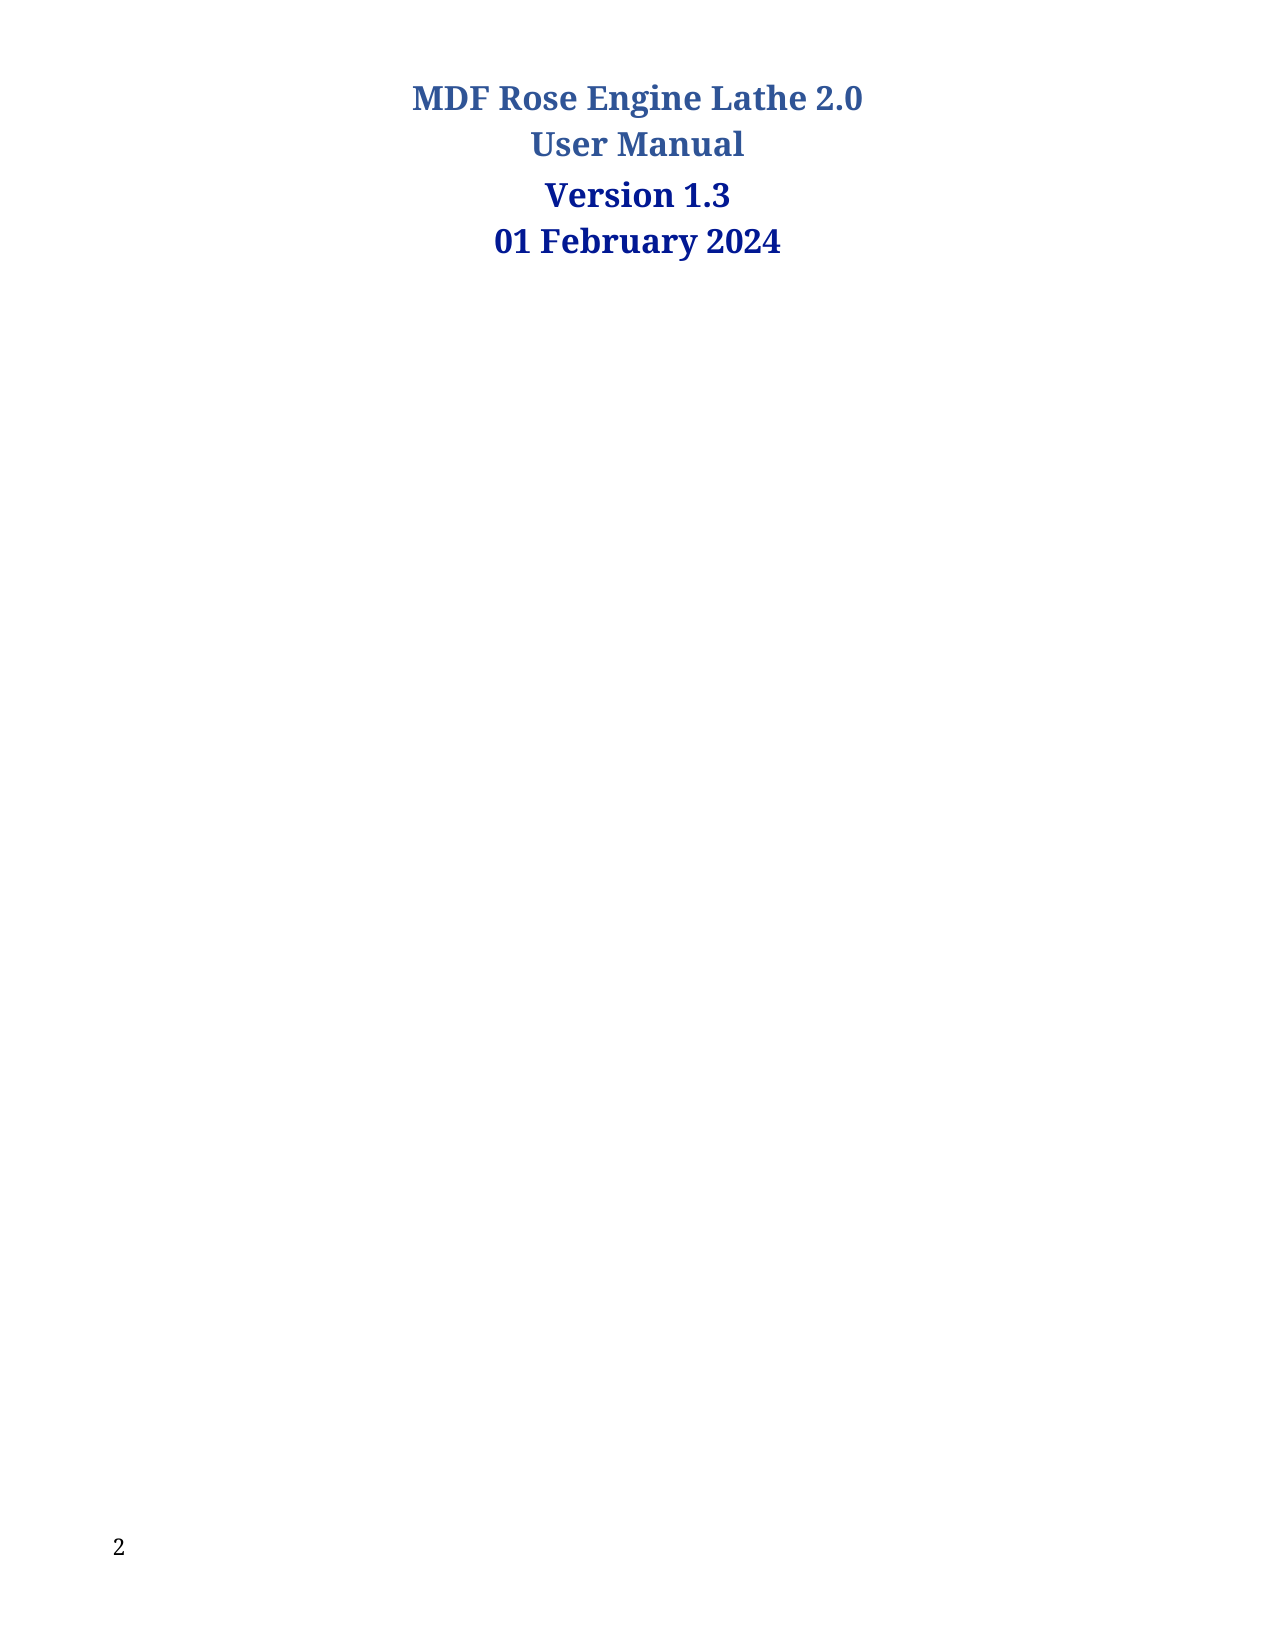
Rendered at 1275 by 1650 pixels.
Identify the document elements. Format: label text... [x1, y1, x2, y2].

text Version 1.3 [112, 172, 1162, 218]
text 01 February 2024 [112, 218, 1162, 263]
